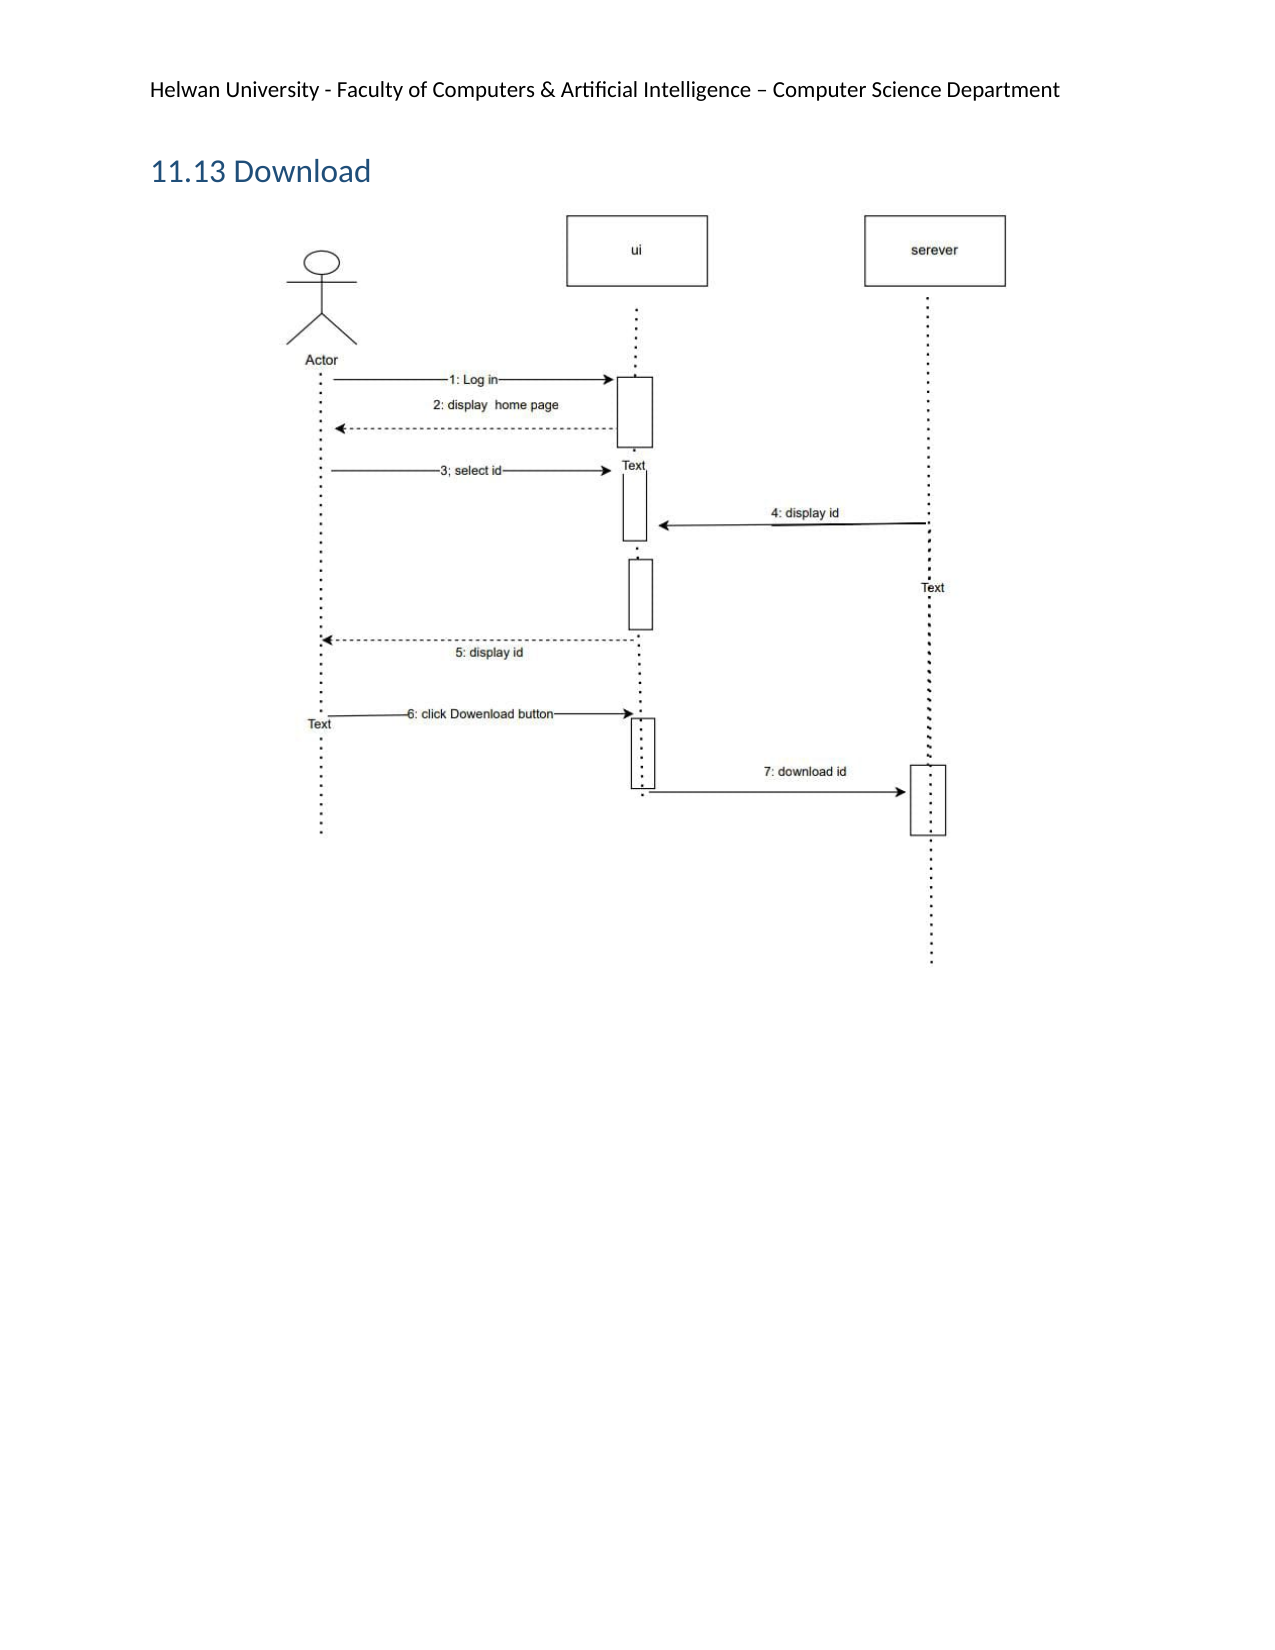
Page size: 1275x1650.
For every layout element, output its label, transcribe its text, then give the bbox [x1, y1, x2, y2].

picture [150, 192, 1125, 1476]
text 11.13 Download [150, 150, 1125, 192]
